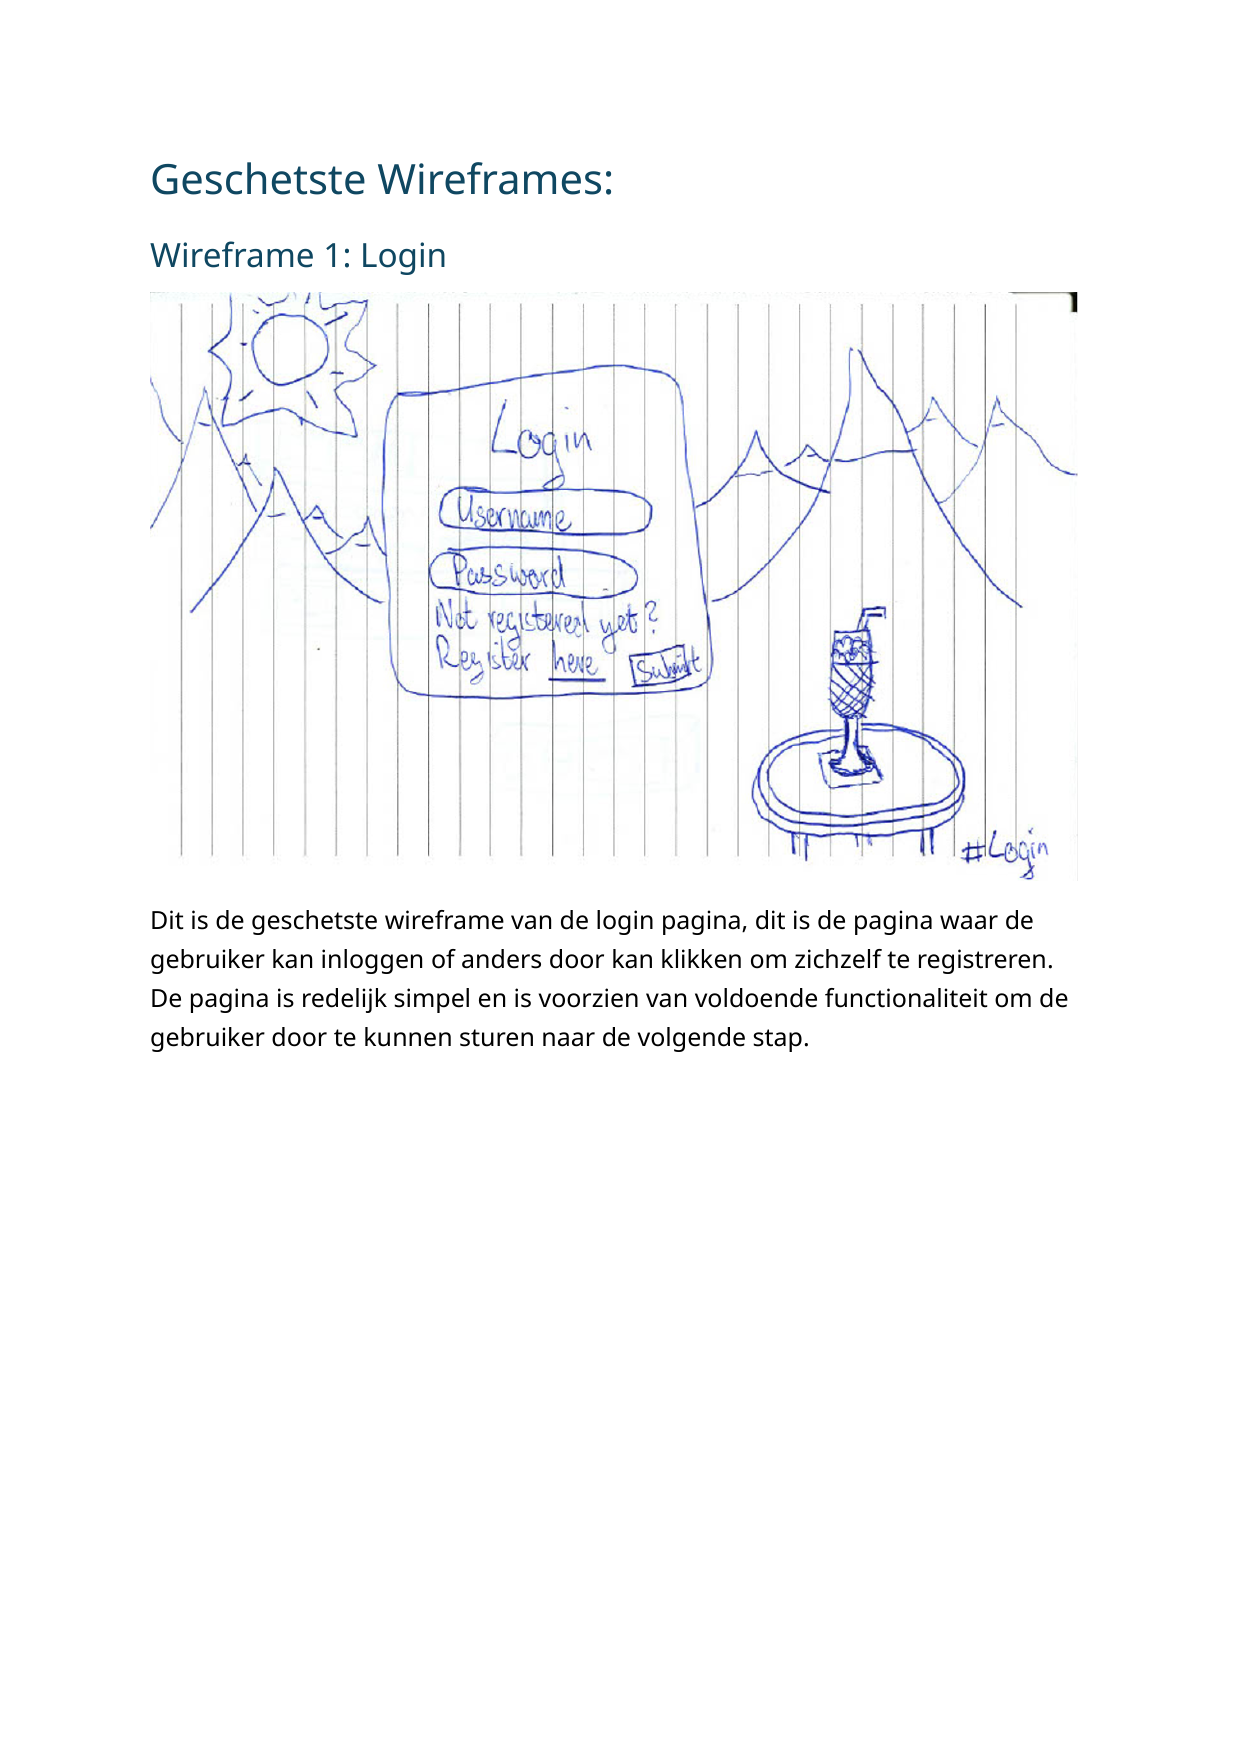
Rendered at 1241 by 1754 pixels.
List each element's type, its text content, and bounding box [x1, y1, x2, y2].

text Dit is de geschetste wireframe van de login pagina, dit is de pagina waar de gebruiker kan inloggen of anders door kan klikken om zichzelf te registreren. De pagina is redelijk simpel en is voorzien van voldoende functionaliteit om de gebruiker door te kunnen sturen naar de volgende stap. [150, 902, 1090, 1054]
subtitle Wireframe 1: Login [150, 232, 1090, 277]
picture [150, 292, 1078, 881]
subtitle Geschetste Wireframes: [150, 150, 1090, 207]
